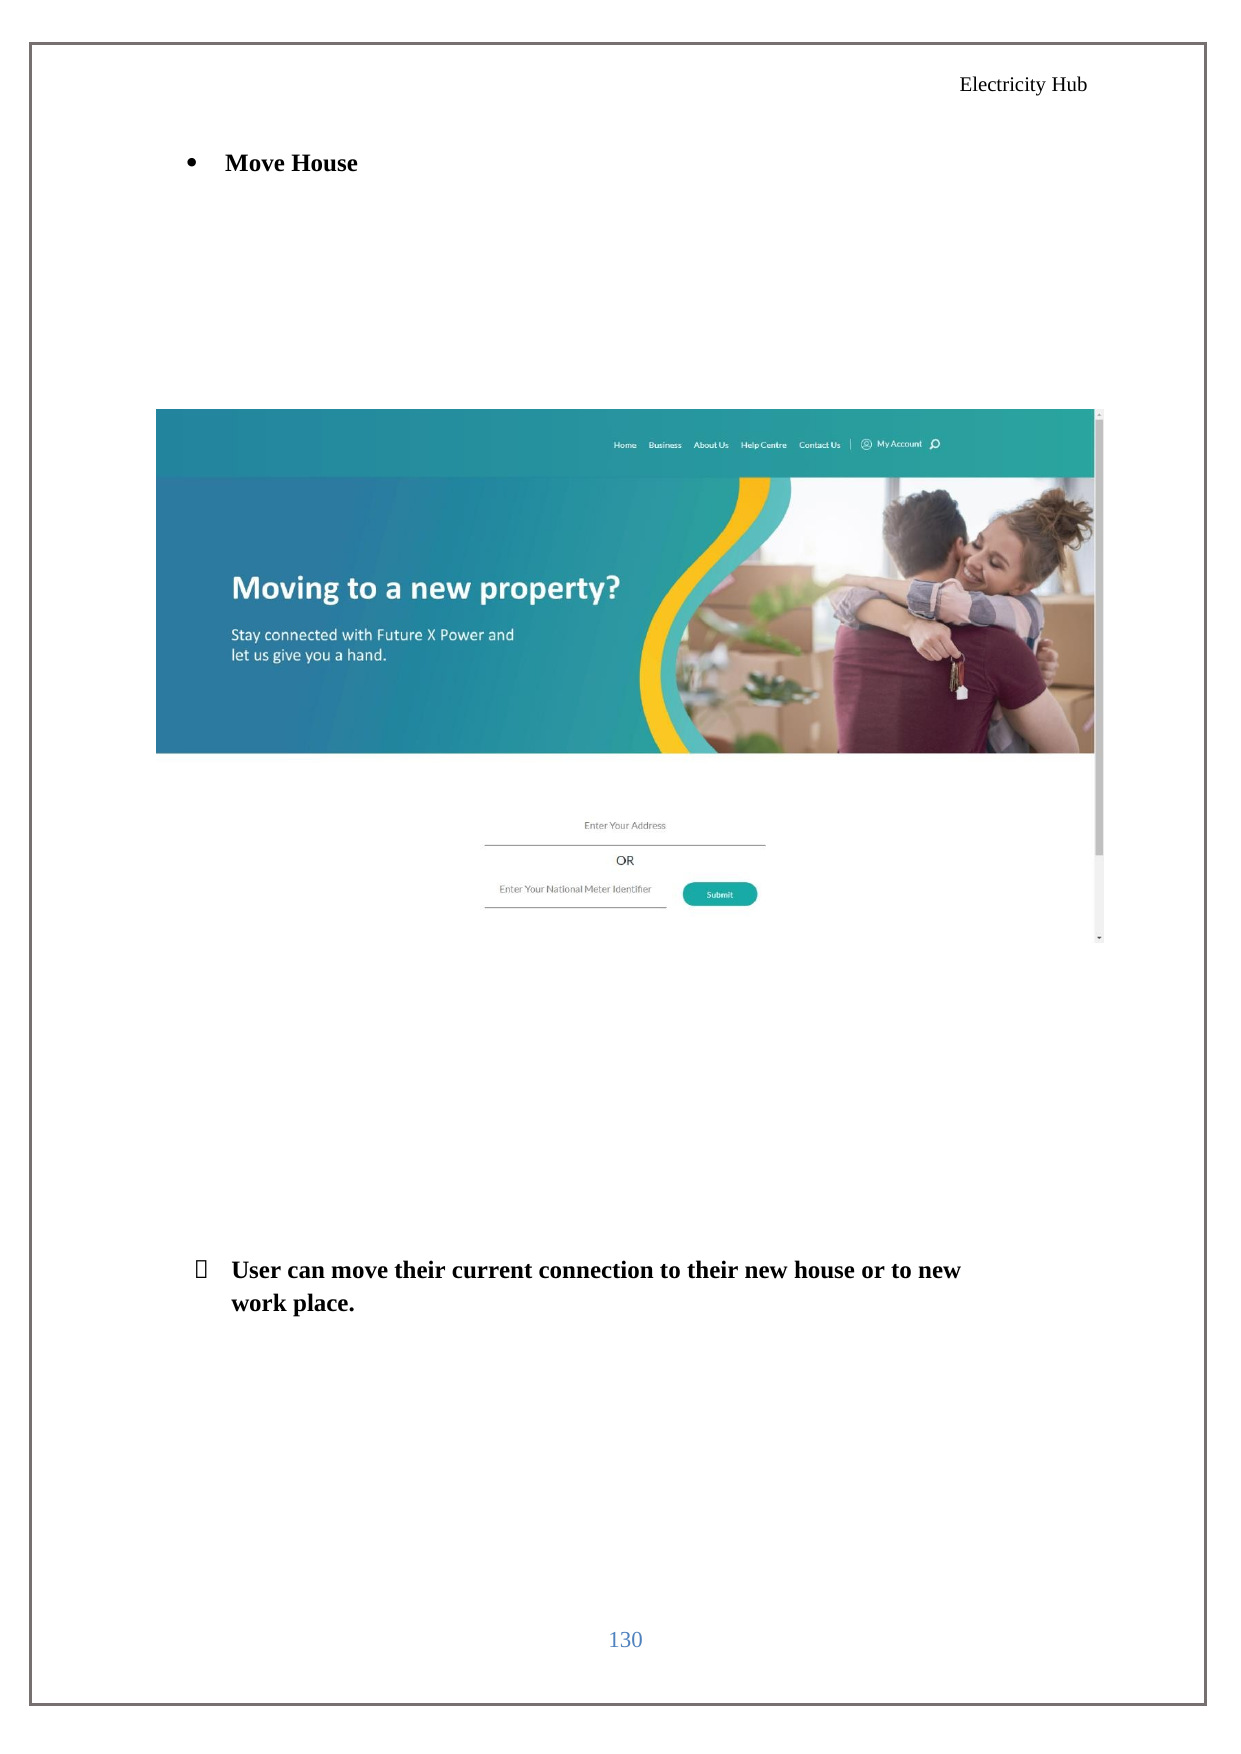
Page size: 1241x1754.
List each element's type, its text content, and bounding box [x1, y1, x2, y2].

list User can move their current connection to their new house or to new work place. [193, 1252, 1023, 1317]
picture [156, 409, 1104, 943]
subtitle Move House [187, 148, 1204, 177]
text Electricity Hub [44, 72, 1087, 96]
